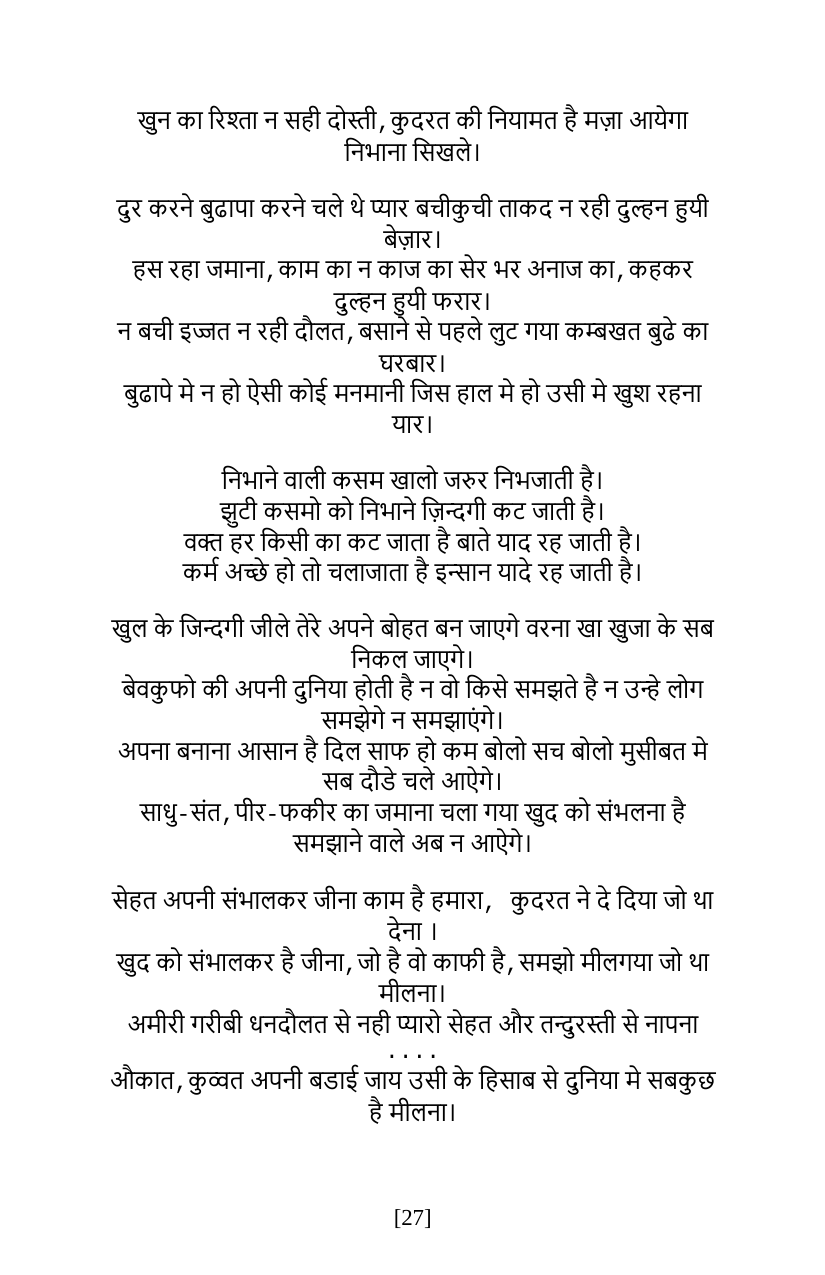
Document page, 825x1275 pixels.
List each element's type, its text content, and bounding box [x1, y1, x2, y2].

text खुन का रिश्ता न सही दोस्ती,कुदरत की नियामत है मज़ा आयेगा निभाना सिखले। [105, 105, 720, 167]
text न बची इज्जत न रही दौलत,बसाने से पहले लुट गया कम्बखत बुढे का घरबार। [105, 316, 720, 378]
text दुर करने बुढापा करने चले थे प्यार बचीकुची ताकद न रही दुल्हन हुयी बेज़ार। [105, 193, 720, 254]
text खुल के जिन्दगी जीले तेरे अपने बोहत बन जाएगे वरना खा खुजा के सब निकल जाएगे। [105, 613, 720, 674]
text झुटी कसमो को निभाने ज़िन्दगी कट जाती है। [105, 496, 720, 526]
text कर्म अच्छे हो तो चलाजाता है इन्सान यादे रह जाती है। [105, 557, 720, 587]
text बुढापे मे न हो ऐसी कोई मनमानी जिस हाल मे हो उसी मे खुश रहना यार। [105, 378, 720, 439]
text सेहत अपनी संभालकर जीना काम है हमारा, कुदरत ने दे दिया जो था देना । [105, 884, 720, 946]
text अमीरी गरीबी धनदौलत से नही प्यारो सेहत और तन्दुरस्ती से नापना .... [105, 1008, 720, 1065]
text वक्त हर किसी का कट जाता है बाते याद रह जाती है। [105, 526, 720, 557]
text अपना बनाना आसान है दिल साफ हो कम बोलो सच बोलो मुसीबत मे सब दौडे चले आऐगे। [105, 735, 720, 796]
text निभाने वाली कसम खालो जरुर निभजाती है। [105, 465, 720, 496]
text बेवकुफो की अपनी दुनिया होती है न वो किसे समझते है न उन्हे लोग समझेगे न समझाएंगे। [105, 674, 720, 735]
text हस रहा जमाना,काम का न काज का सेर भर अनाज का,कहकर दुल्हन हुयी फरार। [105, 254, 720, 316]
text खुद को संभालकर है जीना,जो है वो काफी है,समझो मीलगया जो था मीलना। [105, 946, 720, 1008]
text साधु-संत,पीर-फकीर का जमाना चला गया खुद को संभलना है समझाने वाले अब न आऐगे। [105, 796, 720, 858]
text औकात,कुव्वत अपनी बडाई जाय उसी के हिसाब से दुनिया मे सबकुछ है मीलना। [105, 1065, 720, 1127]
